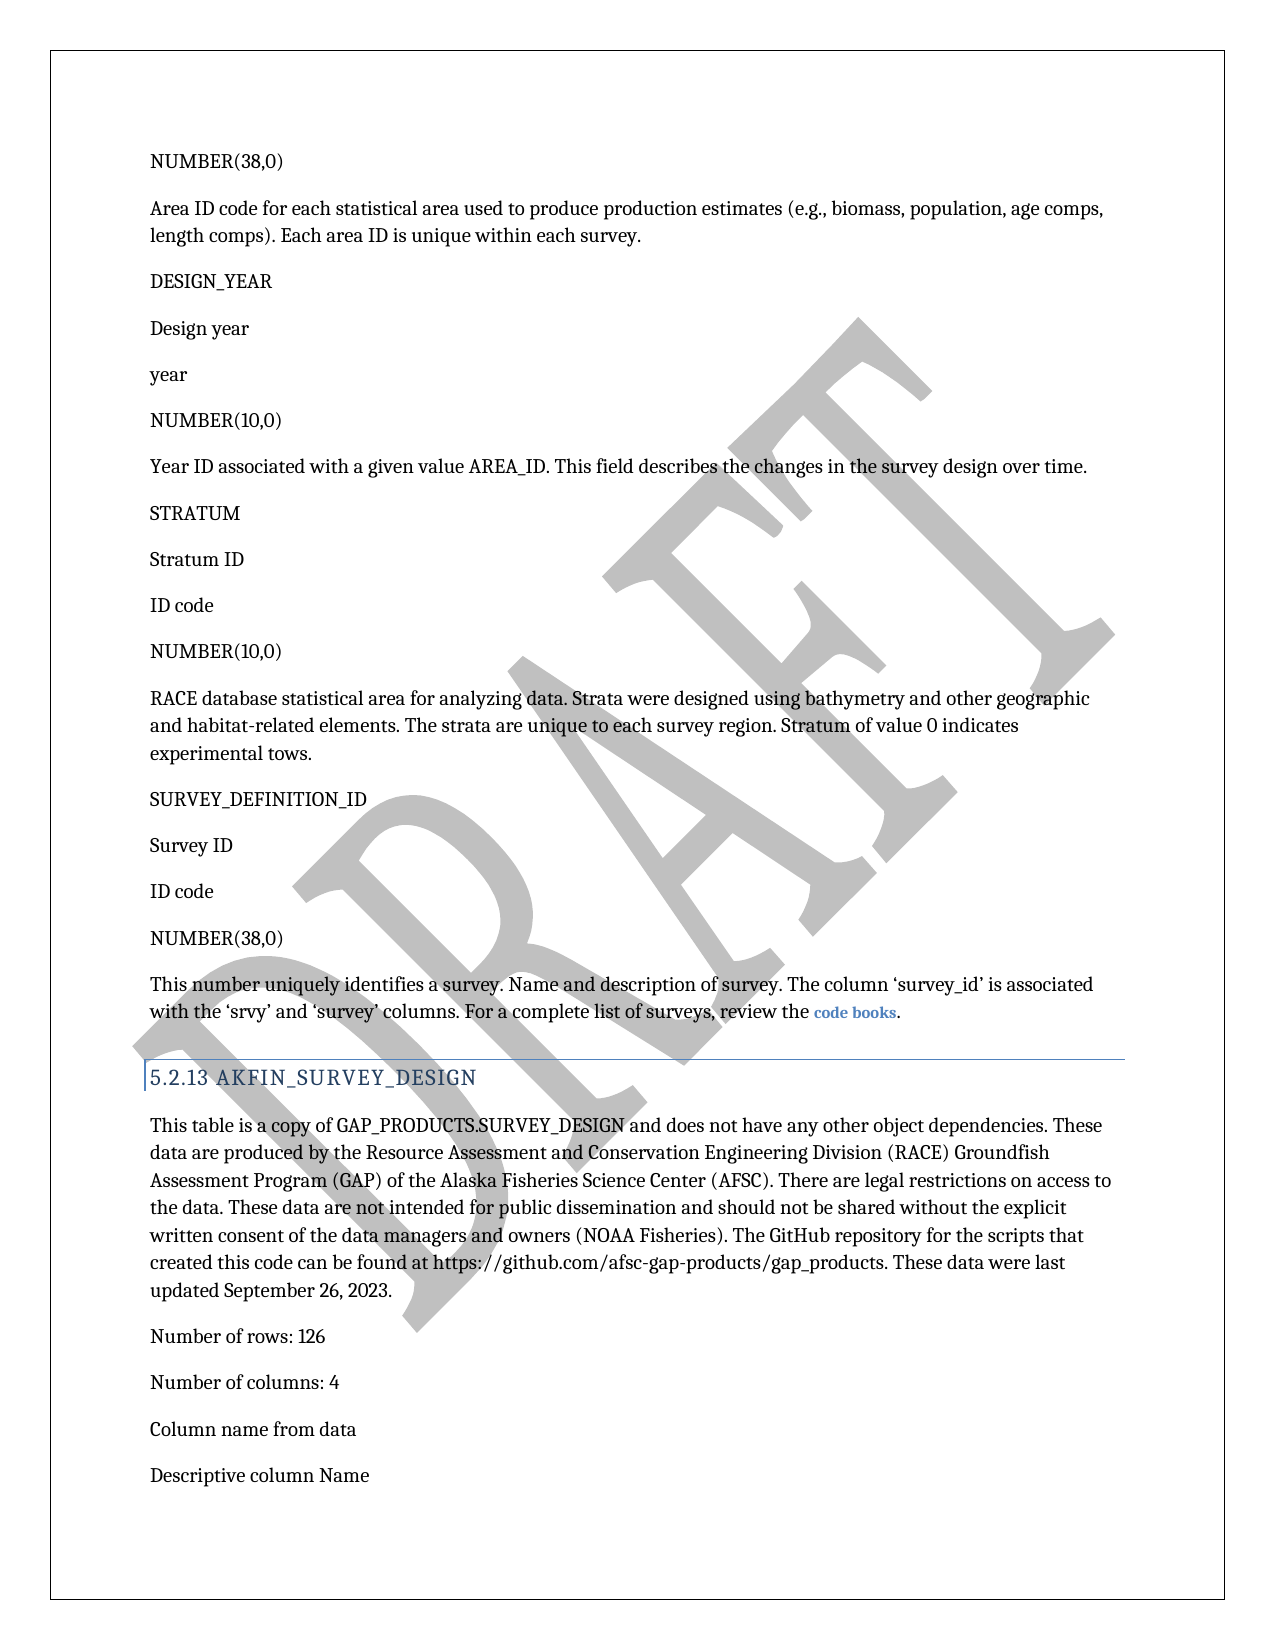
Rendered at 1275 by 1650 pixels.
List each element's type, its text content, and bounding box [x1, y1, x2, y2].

text NUMBER(10,0) [150, 409, 1125, 433]
text Design year [150, 316, 1125, 340]
text Number of columns: 4 [150, 1371, 1125, 1395]
text DESIGN_YEAR [150, 270, 1125, 294]
text Year ID associated with a given value AREA_ID. This field describes the changes in the survey design over time. [150, 455, 1125, 479]
text This table is a copy of GAP_PRODUCTS.SURVEY_DESIGN and does not have any other object dependencies. These data are produced by the Resource Assessment and Conservation Engineering Division (RACE) Groundfish Assessment Program (GAP) of the Alaska Fisheries Science Center (AFSC). There are legal restrictions on access to the data. These data are not intended for public dissemination and should not be shared without the explicit written consent of the data managers and owners (NOAA Fisheries). The GitHub repository for the scripts that created this code can be found at https://github.com/afsc-gap-products/gap_products. These data were last updated September 26, 2023. [150, 1113, 1125, 1302]
text Survey ID [150, 834, 1125, 858]
text NUMBER(10,0) [150, 640, 1125, 664]
subtitle 5.2.13 AKFIN_SURVEY_DESIGN [146, 1060, 1125, 1091]
text Area ID code for each statistical area used to produce production estimates (e.g., biomass, population, age comps, length comps). Each area ID is unique within each survey. [150, 196, 1125, 248]
text ID code [150, 880, 1125, 904]
text Column name from data [150, 1417, 1125, 1441]
text year [150, 362, 1125, 386]
text Number of rows: 126 [150, 1325, 1125, 1349]
text NUMBER(38,0) [150, 926, 1125, 950]
text NUMBER(38,0) [150, 150, 1125, 174]
text This number uniquely identifies a survey. Name and description of survey. The column ‘survey_id’ is associated with the ‘srvy’ and ‘survey’ columns. For a complete list of surveys, review the code books. [150, 972, 1125, 1024]
text SURVEY_DEFINITION_ID [150, 787, 1125, 811]
text Descriptive column Name [150, 1463, 1125, 1487]
text ID code [150, 594, 1125, 618]
text RACE database statistical area for analyzing data. Strata were designed using bathymetry and other geographic and habitat-related elements. The strata are unique to each survey region. Stratum of value 0 indicates experimental tows. [150, 686, 1125, 765]
text Stratum ID [150, 547, 1125, 571]
text STRATUM [150, 501, 1125, 525]
